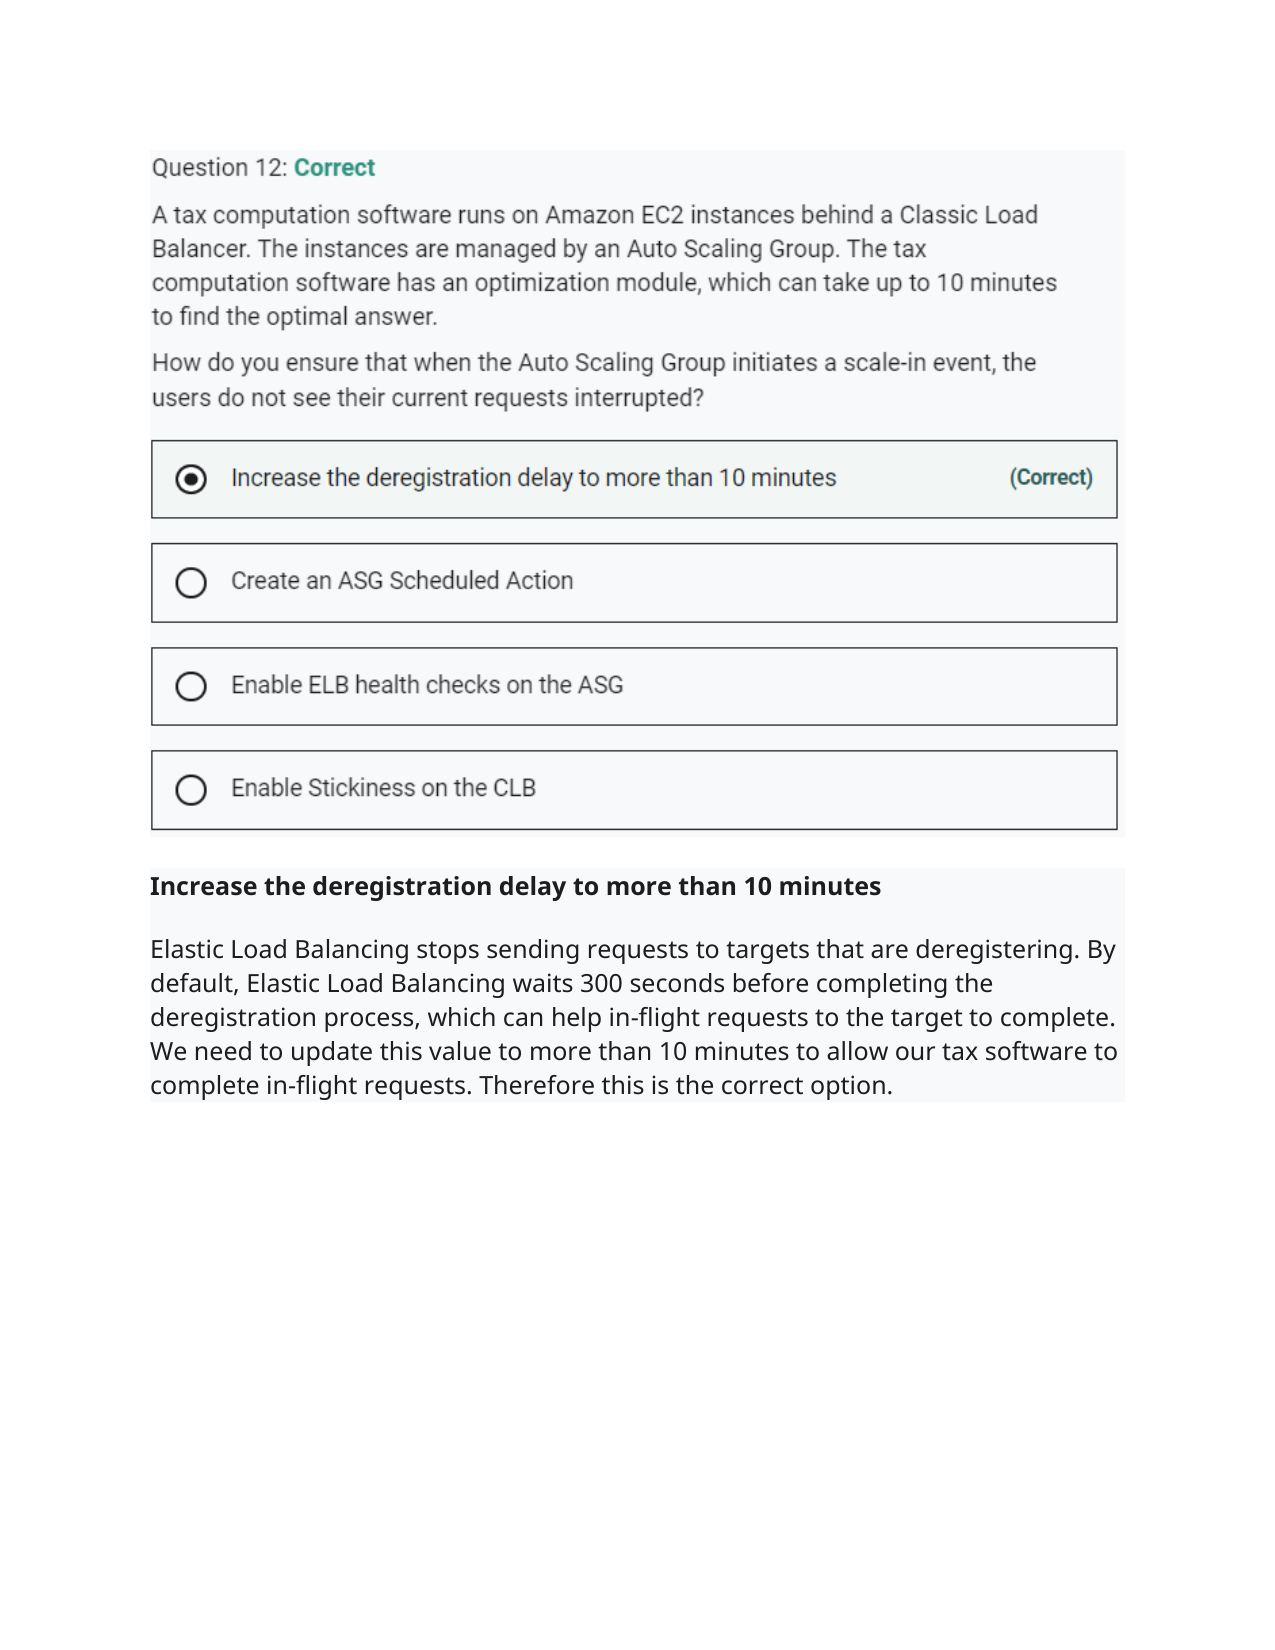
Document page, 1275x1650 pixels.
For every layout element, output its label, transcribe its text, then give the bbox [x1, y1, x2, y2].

picture [150, 150, 1125, 837]
text Elastic Load Balancing stops sending requests to targets that are deregistering. By default, Elastic Load Balancing waits 300 seconds before completing the deregistration process, which can help in-flight requests to the target to complete. We need to update this value to more than 10 minutes to allow our tax software to complete in-flight requests. Therefore this is the correct option. [150, 932, 1125, 1102]
text Increase the deregistration delay to more than 10 minutes [150, 868, 1125, 902]
